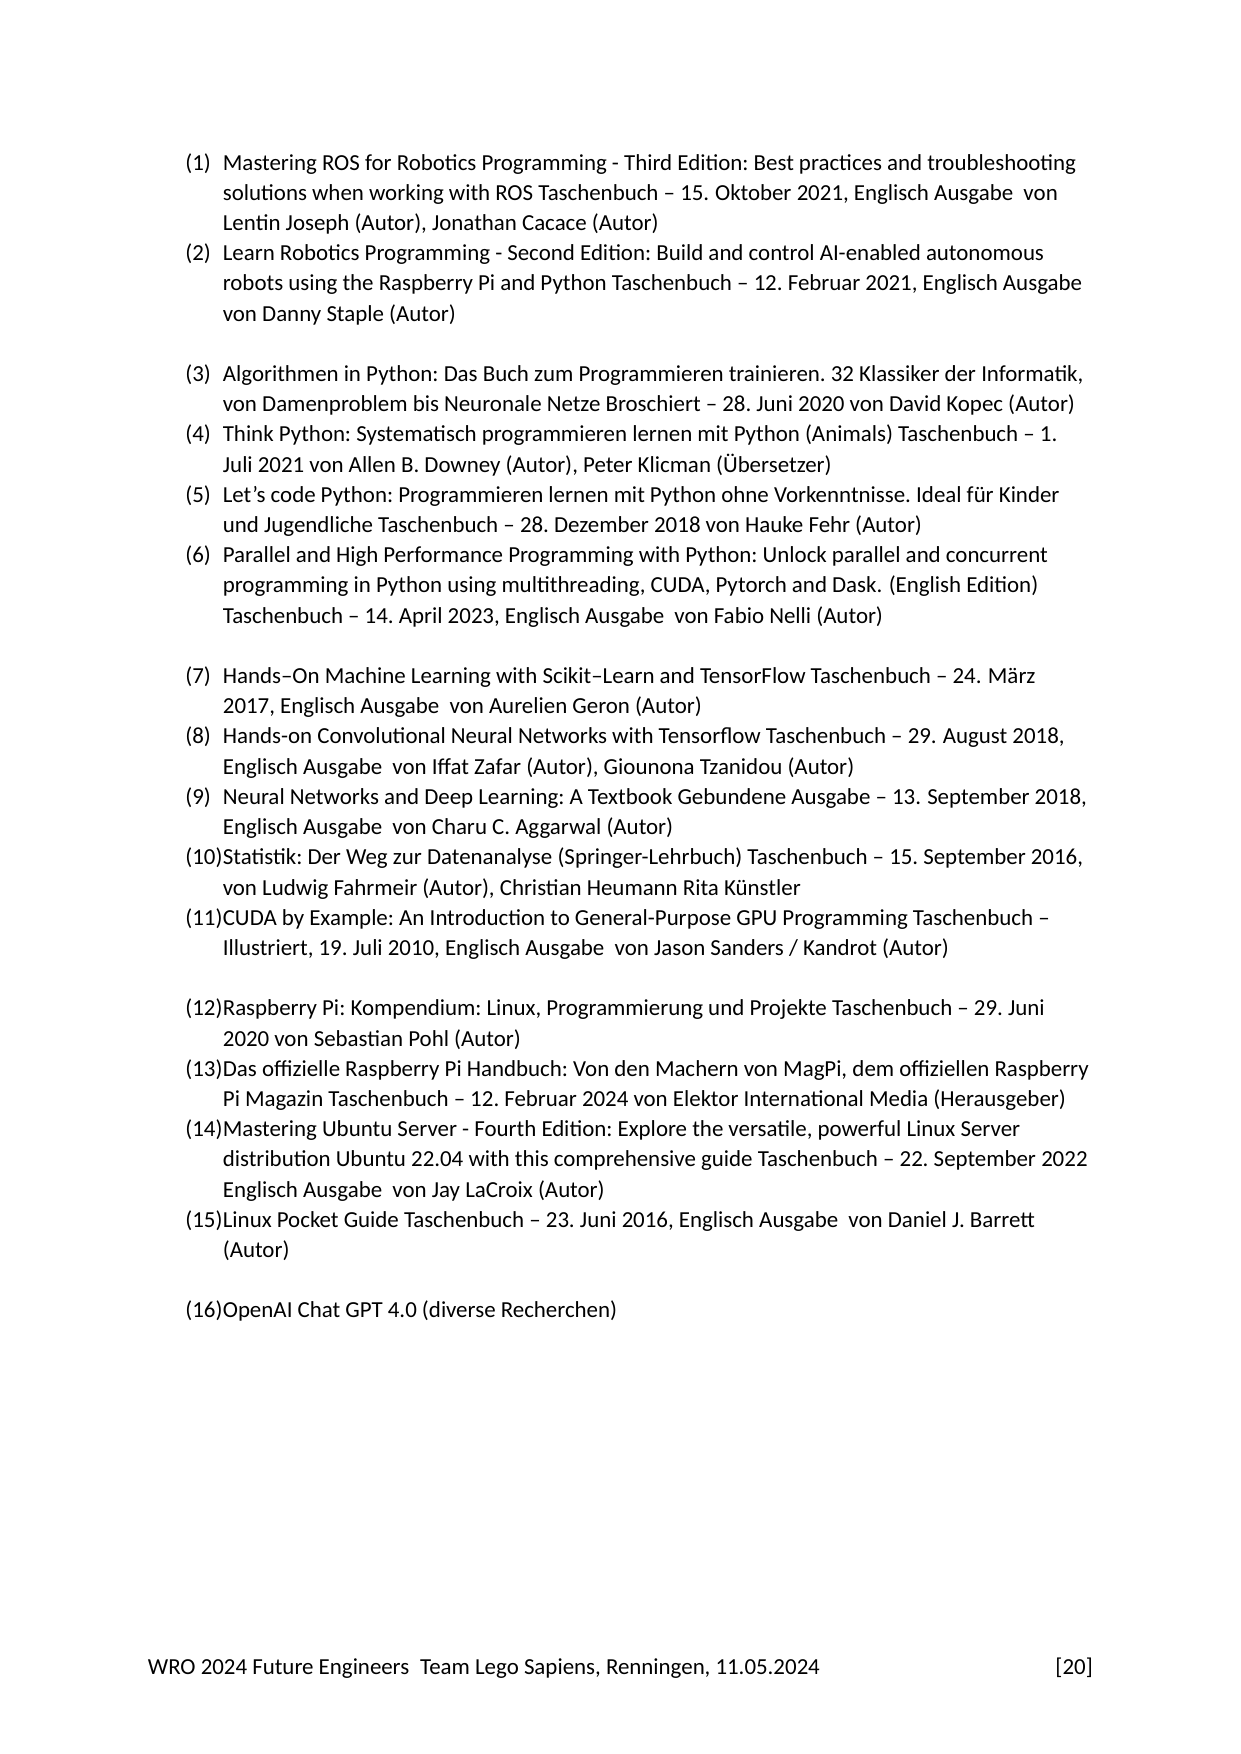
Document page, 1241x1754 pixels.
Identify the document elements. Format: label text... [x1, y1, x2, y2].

list OpenAI Chat GPT 4.0 (diverse Recherchen) [185, 1296, 1093, 1323]
list Think Python: Systematisch programmieren lernen mit Python (Animals) Taschenbuch – 1. Juli 2021 von Allen B. Downey (Autor), Peter Klicman (Übersetzer) [185, 419, 1093, 478]
list Linux Pocket Guide Taschenbuch – 23. Juni 2016, Englisch Ausgabe von Daniel J. Barrett (Autor) [185, 1205, 1093, 1293]
list Statistik: Der Weg zur Datenanalyse (Springer-Lehrbuch) Taschenbuch – 15. September 2016, von Ludwig Fahrmeir (Autor), Christian Heumann Rita Künstler [185, 842, 1093, 901]
list Hands–On Machine Learning with Scikit–Learn and TensorFlow Taschenbuch – 24. März 2017, Englisch Ausgabe von Aurelien Geron (Autor) [185, 661, 1093, 719]
list Algorithmen in Python: Das Buch zum Programmieren trainieren. 32 Klassiker der Informatik, von Damenproblem bis Neuronale Netze Broschiert – 28. Juni 2020 von David Kopec (Autor) [185, 359, 1093, 417]
list Learn Robotics Programming - Second Edition: Build and control AI-enabled autonomous robots using the Raspberry Pi and Python Taschenbuch – 12. Februar 2021, Englisch Ausgabe von Danny Staple (Autor) [185, 238, 1093, 357]
list Mastering ROS for Robotics Programming - Third Edition: Best practices and troubleshooting solutions when working with ROS Taschenbuch – 15. Oktober 2021, Englisch Ausgabe von Lentin Joseph (Autor), Jonathan Cacace (Autor) [185, 148, 1093, 236]
list Raspberry Pi: Kompendium: Linux, Programmierung und Projekte Taschenbuch – 29. Juni 2020 von Sebastian Pohl (Autor) [185, 993, 1093, 1052]
list Hands-on Convolutional Neural Networks with Tensorflow Taschenbuch – 29. August 2018, Englisch Ausgabe von Iffat Zafar (Autor), Giounona Tzanidou (Autor) [185, 722, 1093, 780]
list Let’s code Python: Programmieren lernen mit Python ohne Vorkenntnisse. Ideal für Kinder und Jugendliche Taschenbuch – 28. Dezember 2018 von Hauke Fehr (Autor) [185, 480, 1093, 538]
list Neural Networks and Deep Learning: A Textbook Gebundene Ausgabe – 13. September 2018, Englisch Ausgabe von Charu C. Aggarwal (Autor) [185, 782, 1093, 840]
list Das offizielle Raspberry Pi Handbuch: Von den Machern von MagPi, dem offiziellen Raspberry Pi Magazin Taschenbuch – 12. Februar 2024 von Elektor International Media (Herausgeber) [185, 1054, 1093, 1112]
list CUDA by Example: An Introduction to General-Purpose GPU Programming Taschenbuch – Illustriert, 19. Juli 2010, Englisch Ausgabe von Jason Sanders / Kandrot (Autor) [185, 903, 1093, 991]
list Mastering Ubuntu Server - Fourth Edition: Explore the versatile, powerful Linux Server distribution Ubuntu 22.04 with this comprehensive guide Taschenbuch – 22. September 2022 Englisch Ausgabe von Jay LaCroix (Autor) [185, 1114, 1093, 1203]
list Parallel and High Performance Programming with Python: Unlock parallel and concurrent programming in Python using multithreading, CUDA, Pytorch and Dask. (English Edition) Taschenbuch – 14. April 2023, Englisch Ausgabe von Fabio Nelli (Autor) [185, 540, 1093, 659]
